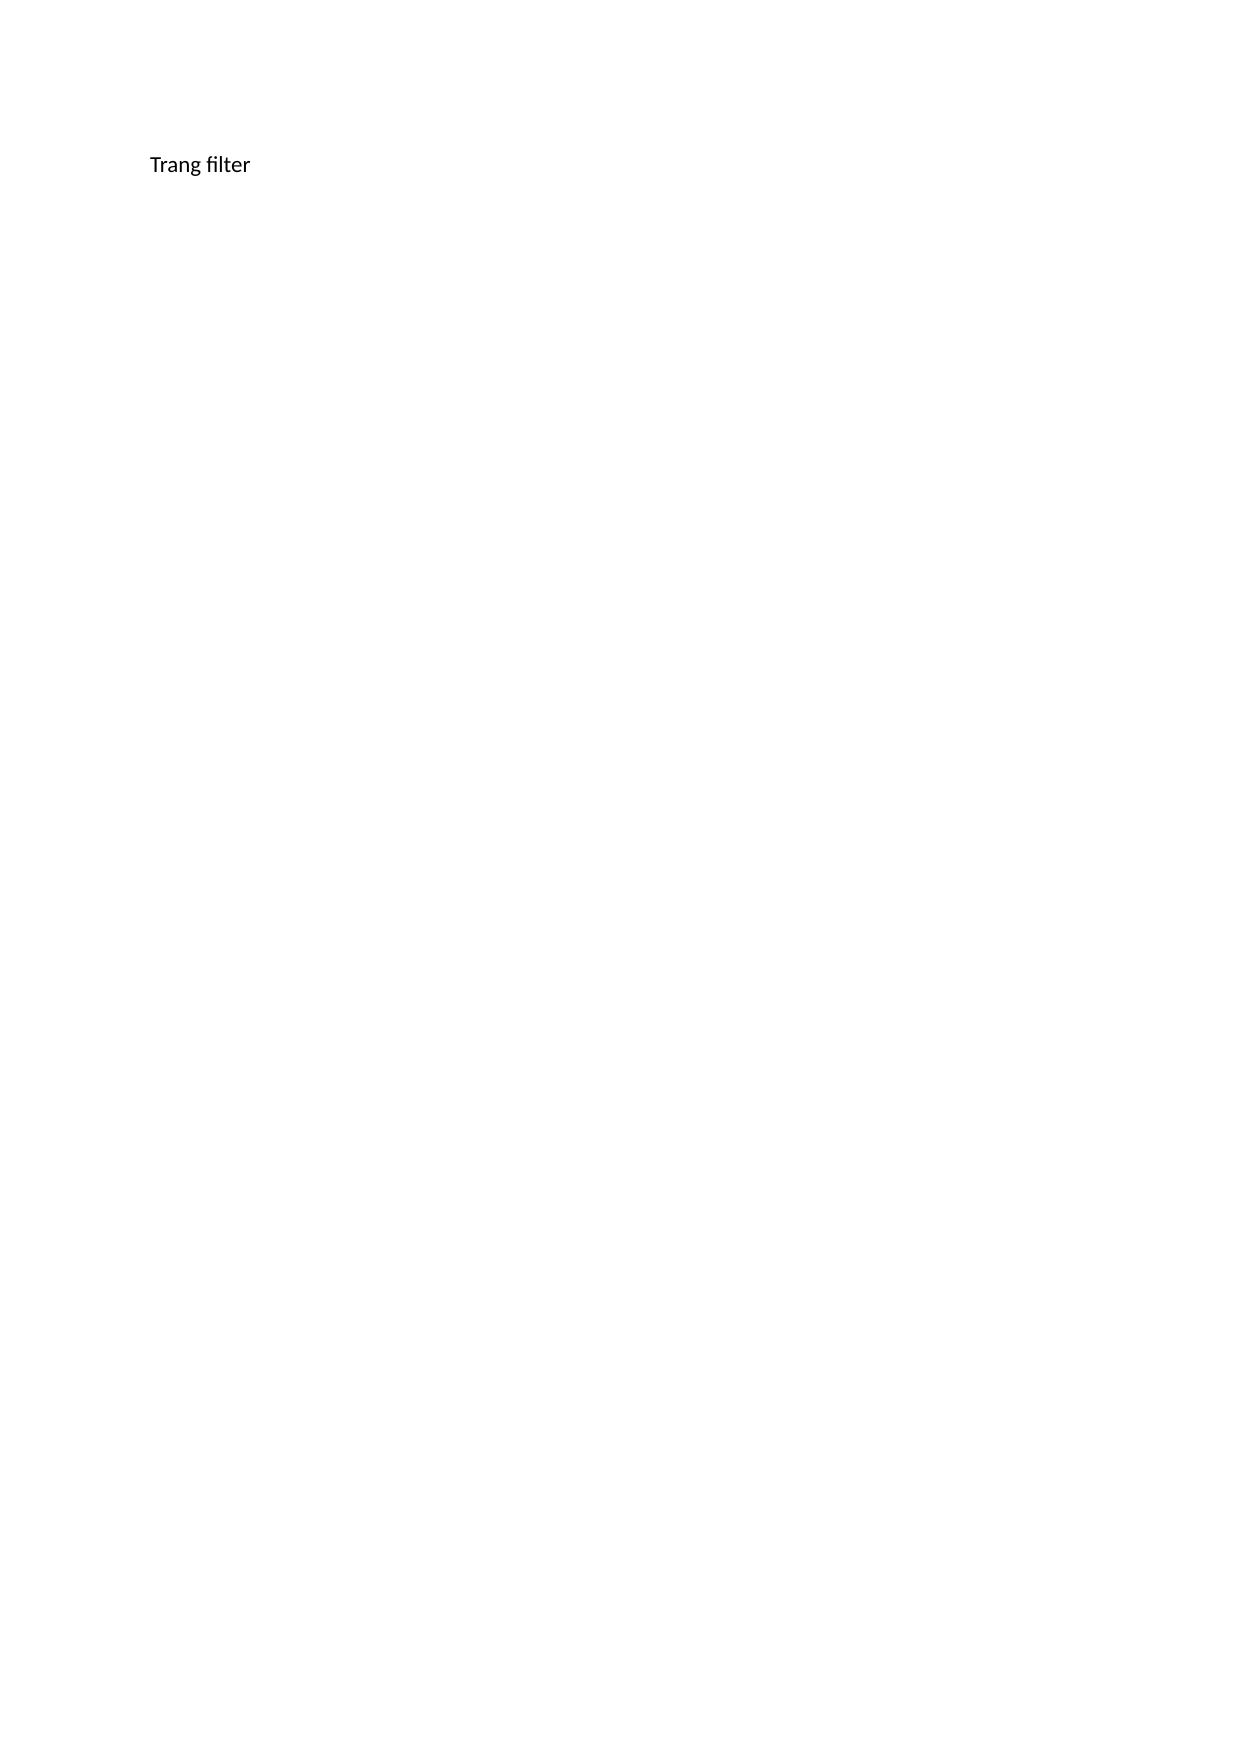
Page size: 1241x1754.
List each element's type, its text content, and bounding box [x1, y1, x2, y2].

text Trang filter [150, 150, 1090, 178]
